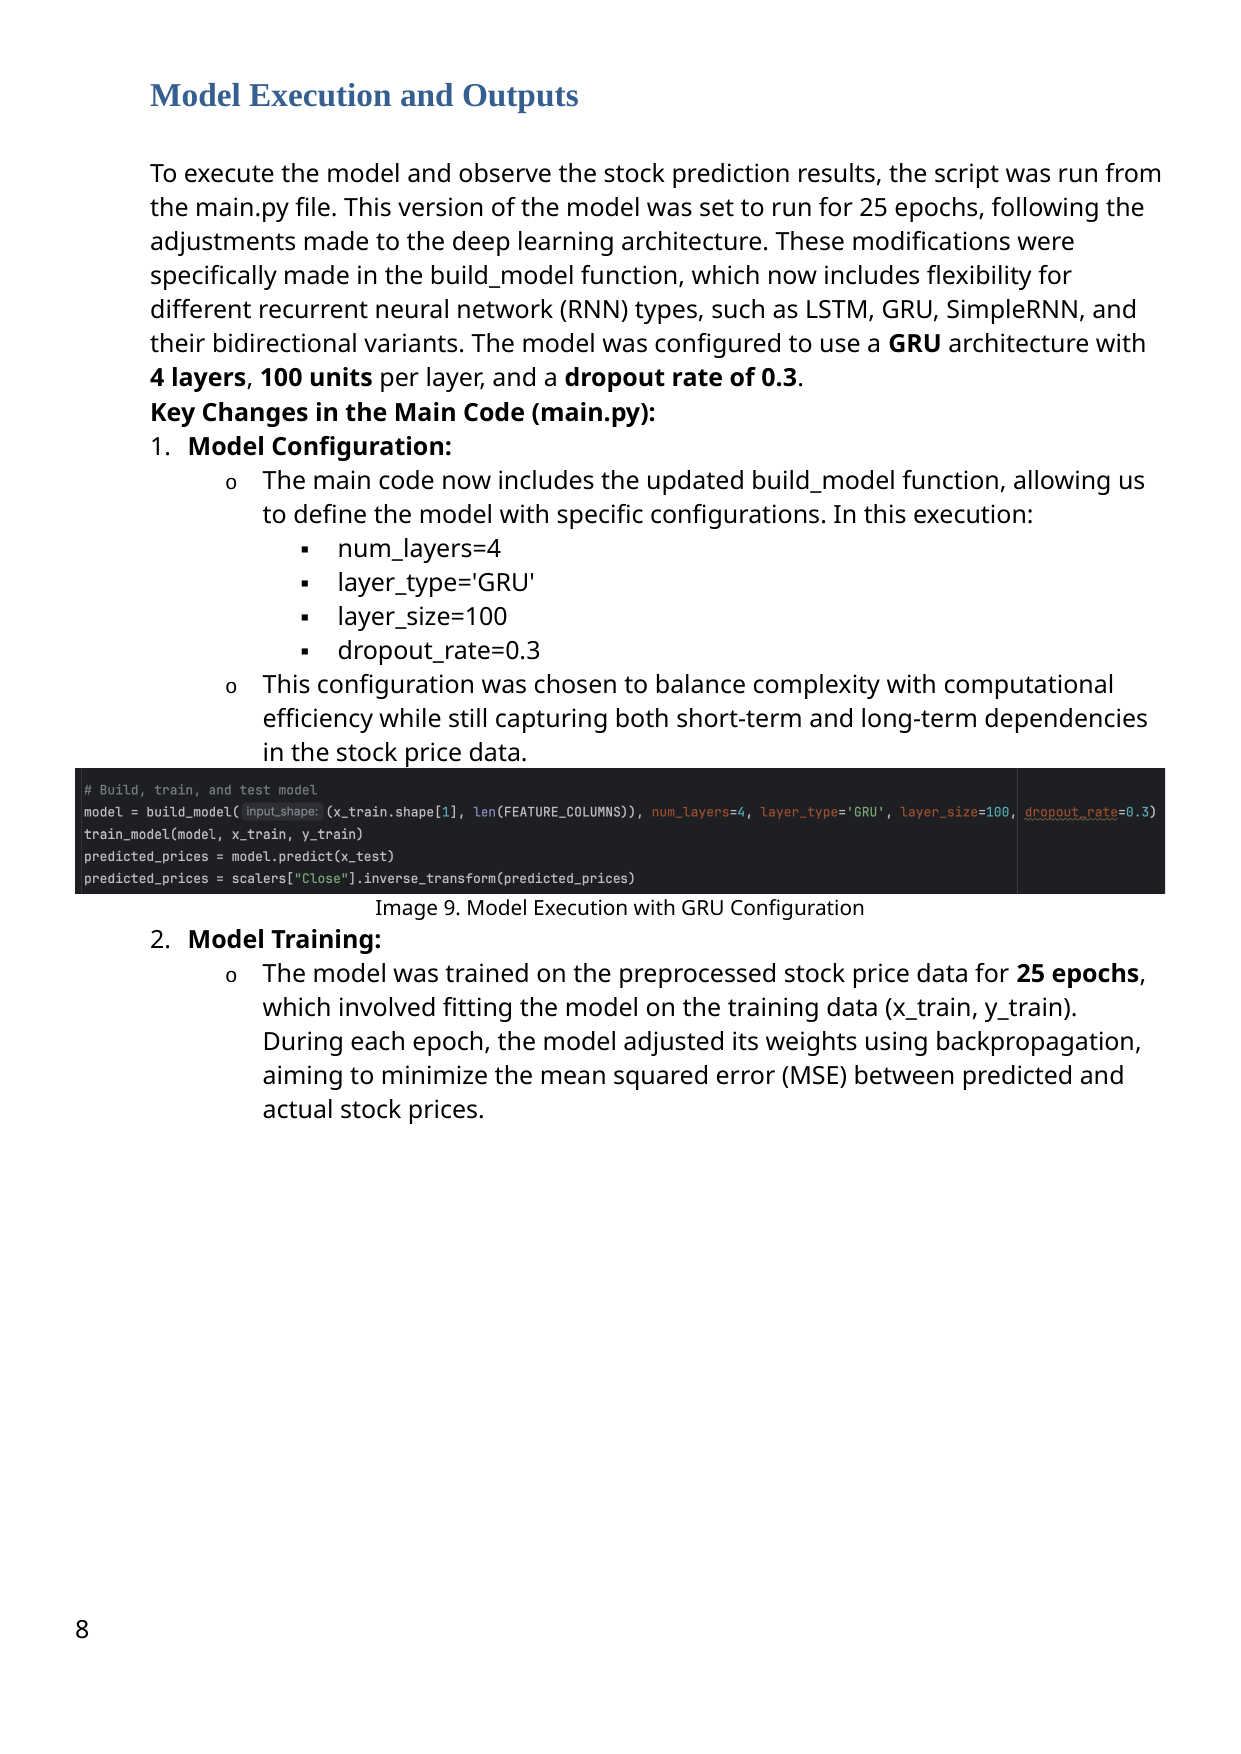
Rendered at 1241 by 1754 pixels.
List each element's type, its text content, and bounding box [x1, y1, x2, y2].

list The main code now includes the updated build_model function, allowing us to define the model with specific configurations. In this execution: [225, 462, 1165, 530]
text To execute the model and observe the stock prediction results, the script was run from the main.py file. This version of the model was set to run for 25 epochs, following the adjustments made to the deep learning architecture. These modifications were specifically made in the build_model function, which now includes flexibility for different recurrent neural network (RNN) types, such as LSTM, GRU, SimpleRNN, and their bidirectional variants. The model was configured to use a GRU architecture with 4 layers, 100 units per layer, and a dropout rate of 0.3. [150, 156, 1165, 394]
text Key Changes in the Main Code (main.py): [75, 394, 1165, 428]
list num_layers=4 [300, 530, 1165, 564]
list Model Training: [150, 922, 1165, 956]
list Model Configuration: [150, 428, 1165, 462]
list The model was trained on the preprocessed stock price data for 25 epochs, which involved fitting the model on the training data (x_train, y_train). During each epoch, the model adjusted its weights using backpropagation, aiming to minimize the mean squared error (MSE) between predicted and actual stock prices. [225, 956, 1165, 1126]
list This configuration was chosen to balance complexity with computational efficiency while still capturing both short-term and long-term dependencies in the stock price data. [225, 667, 1165, 768]
list dropout_rate=0.3 [300, 633, 1165, 667]
text Image 9. Model Execution with GRU Configuration [75, 894, 1165, 922]
picture [75, 768, 1166, 894]
list layer_size=100 [300, 598, 1165, 633]
subtitle Model Execution and Outputs [75, 75, 1165, 113]
list layer_type='GRU' [300, 564, 1165, 598]
